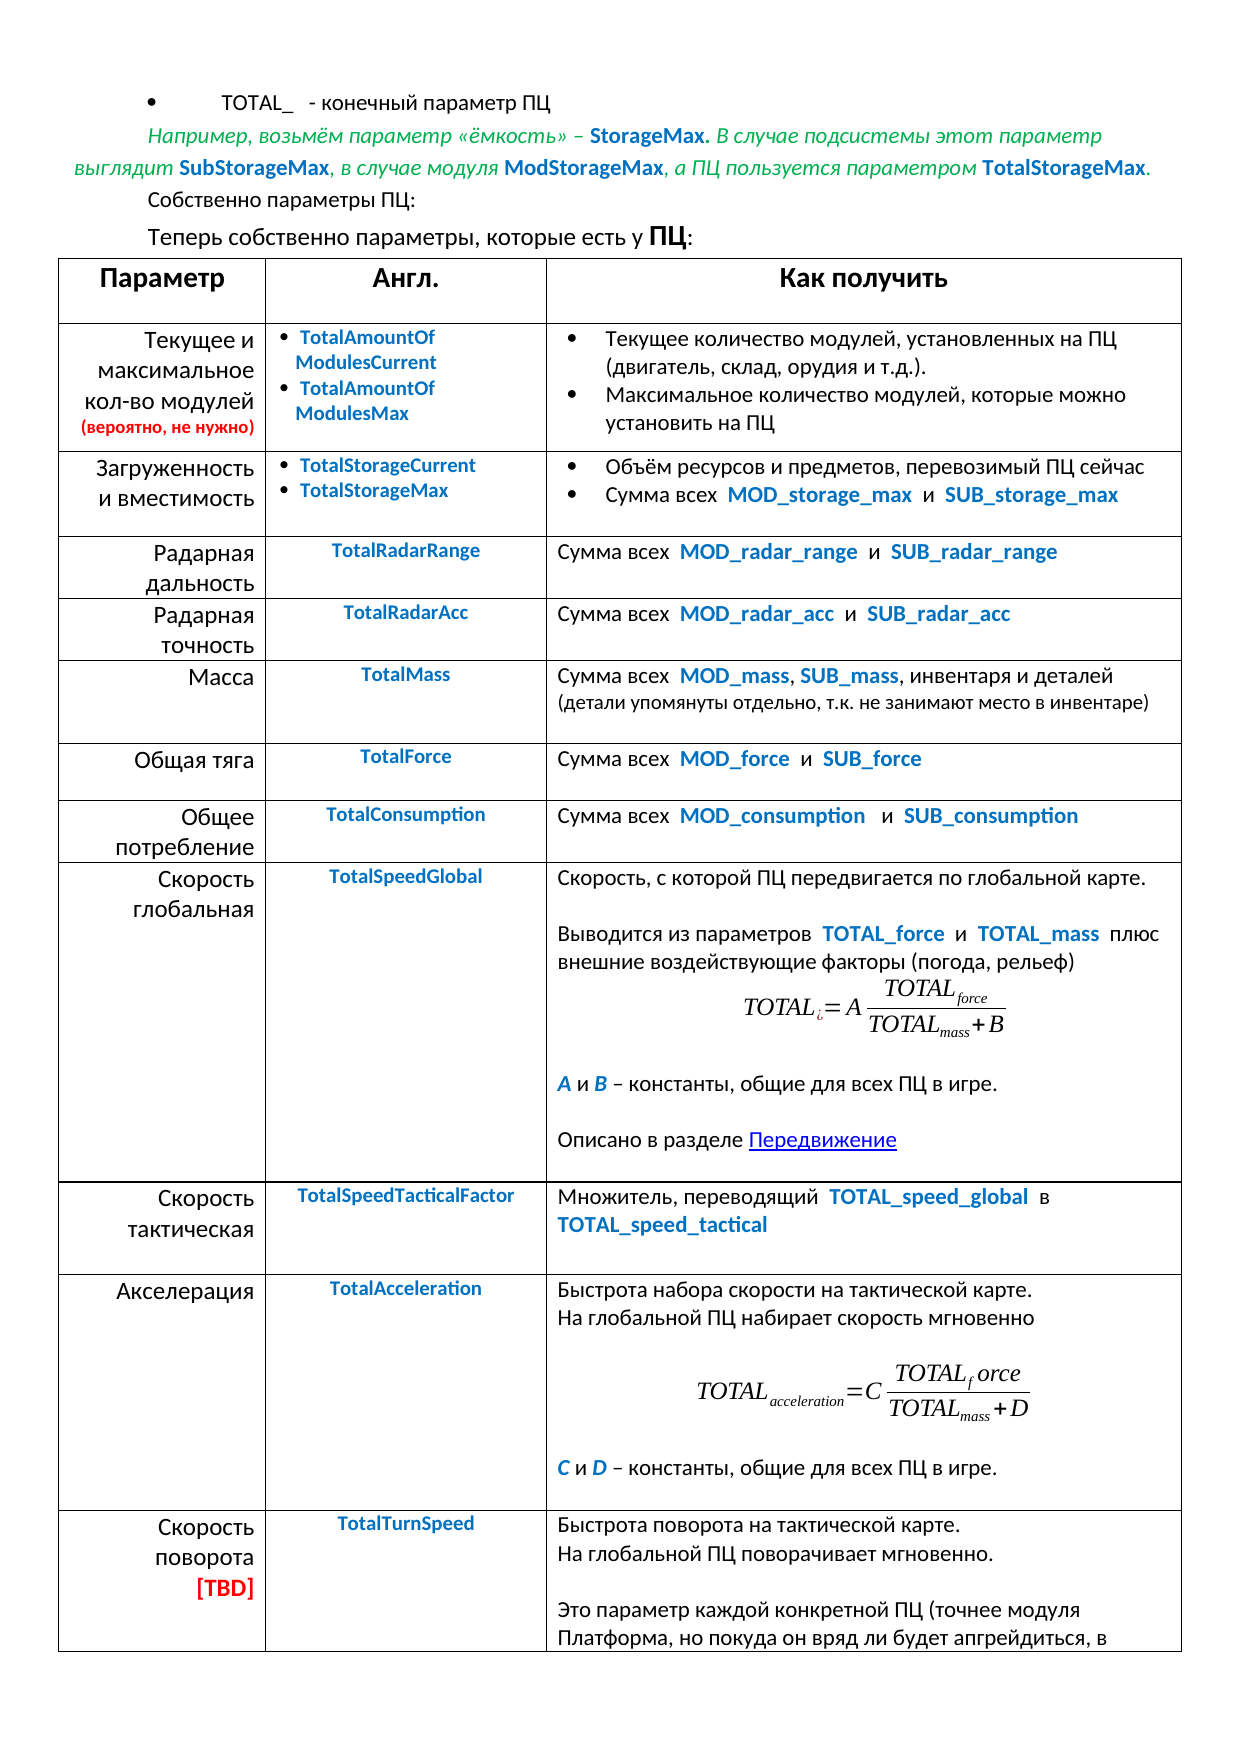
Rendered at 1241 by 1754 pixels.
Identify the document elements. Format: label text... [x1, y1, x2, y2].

table_cell Скорость глобальная [59, 863, 265, 1181]
table_cell Текущее и максимальное кол-во модулей (вероятно, не нужно) [59, 324, 265, 451]
table_cell Акселерация [59, 1275, 265, 1509]
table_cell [547, 1511, 1181, 1651]
table_cell TotalConsumption [266, 801, 546, 862]
list TOTAL_ - конечный параметр ПЦ [74, 88, 1152, 117]
table_cell Объём ресурсов и предметов, перевозимый ПЦ сейчас Сумма всех MOD_storage_max и SUB_storage_max [547, 452, 1181, 536]
table_cell Общее потребление [59, 801, 265, 862]
table_cell Множитель, переводящий TOTAL_speed_global в TOTAL_speed_tactical [547, 1183, 1181, 1274]
table_cell Загруженность и вместимость [59, 452, 265, 536]
table_cell TotalRadarAcc [266, 599, 546, 660]
text Собственно параметры ПЦ: [74, 185, 1152, 213]
table_cell Сумма всех MOD_radar_acc и SUB_radar_acc [547, 599, 1181, 660]
table_cell TotalAmountOf ModulesCurrent TotalAmountOf ModulesMax [266, 324, 546, 451]
table_cell Сумма всех MOD_consumption и SUB_consumption [547, 801, 1181, 862]
table_cell Текущее количество модулей, установленных на ПЦ (двигатель, склад, орудия и т.д.). Максимальное количество модулей, которые можно установить на ПЦ [547, 324, 1181, 451]
table_cell Общая тяга [59, 744, 265, 800]
table_header Параметр [59, 259, 265, 323]
table_cell TotalSpeedGlobal [266, 863, 546, 1181]
table_cell TotalForce [266, 744, 546, 800]
table_header Как получить [547, 259, 1181, 323]
table_cell Сумма всех MOD_force и SUB_force [547, 744, 1181, 800]
table_header Англ. [266, 259, 546, 323]
table_cell Сумма всех MOD_radar_range и SUB_radar_range [547, 537, 1181, 598]
text Например, возьмём параметр «ёмкость» – StorageMax. В случае подсистемы этот параметр выглядит SubStorageMax, в случае модуля ModStorageMax, а ПЦ пользуется параметром TotalStorageMax. [74, 121, 1152, 181]
table_cell Радарная точность [59, 599, 265, 660]
table_cell TotalRadarRange [266, 537, 546, 598]
table_cell TotalSpeedTacticalFactor [266, 1183, 546, 1274]
table_cell Сумма всех MOD_mass, SUB_mass, инвентаря и деталей (детали упомянуты отдельно, т.к. не занимают место в инвентаре) [547, 661, 1181, 743]
text Теперь собственно параметры, которые есть у ПЦ: [148, 217, 1152, 253]
table_cell Масса [59, 661, 265, 743]
table_cell Скорость тактическая [59, 1183, 265, 1274]
table_cell TotalStorageCurrent TotalStorageMax [266, 452, 546, 536]
table_cell Радарная дальность [59, 537, 265, 598]
table_cell Скорость, с которой ПЦ передвигается по глобальной карте. Выводится из параметров TOTAL_force и TOTAL_mass плюс внешние воздействующие факторы (погода, рельеф) A и B – константы, общие для всех ПЦ в игре. Описано в разделе Передвижение [547, 863, 1181, 1181]
table_cell TotalAcceleration [266, 1275, 546, 1509]
table_cell Быстрота набора скорости на тактической карте. На глобальной ПЦ набирает скорость мгновенно C и D – константы, общие для всех ПЦ в игре. [547, 1275, 1181, 1509]
table_cell TotalMass [266, 661, 546, 743]
table_cell TotalTurnSpeed [266, 1511, 546, 1651]
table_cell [59, 1511, 265, 1651]
